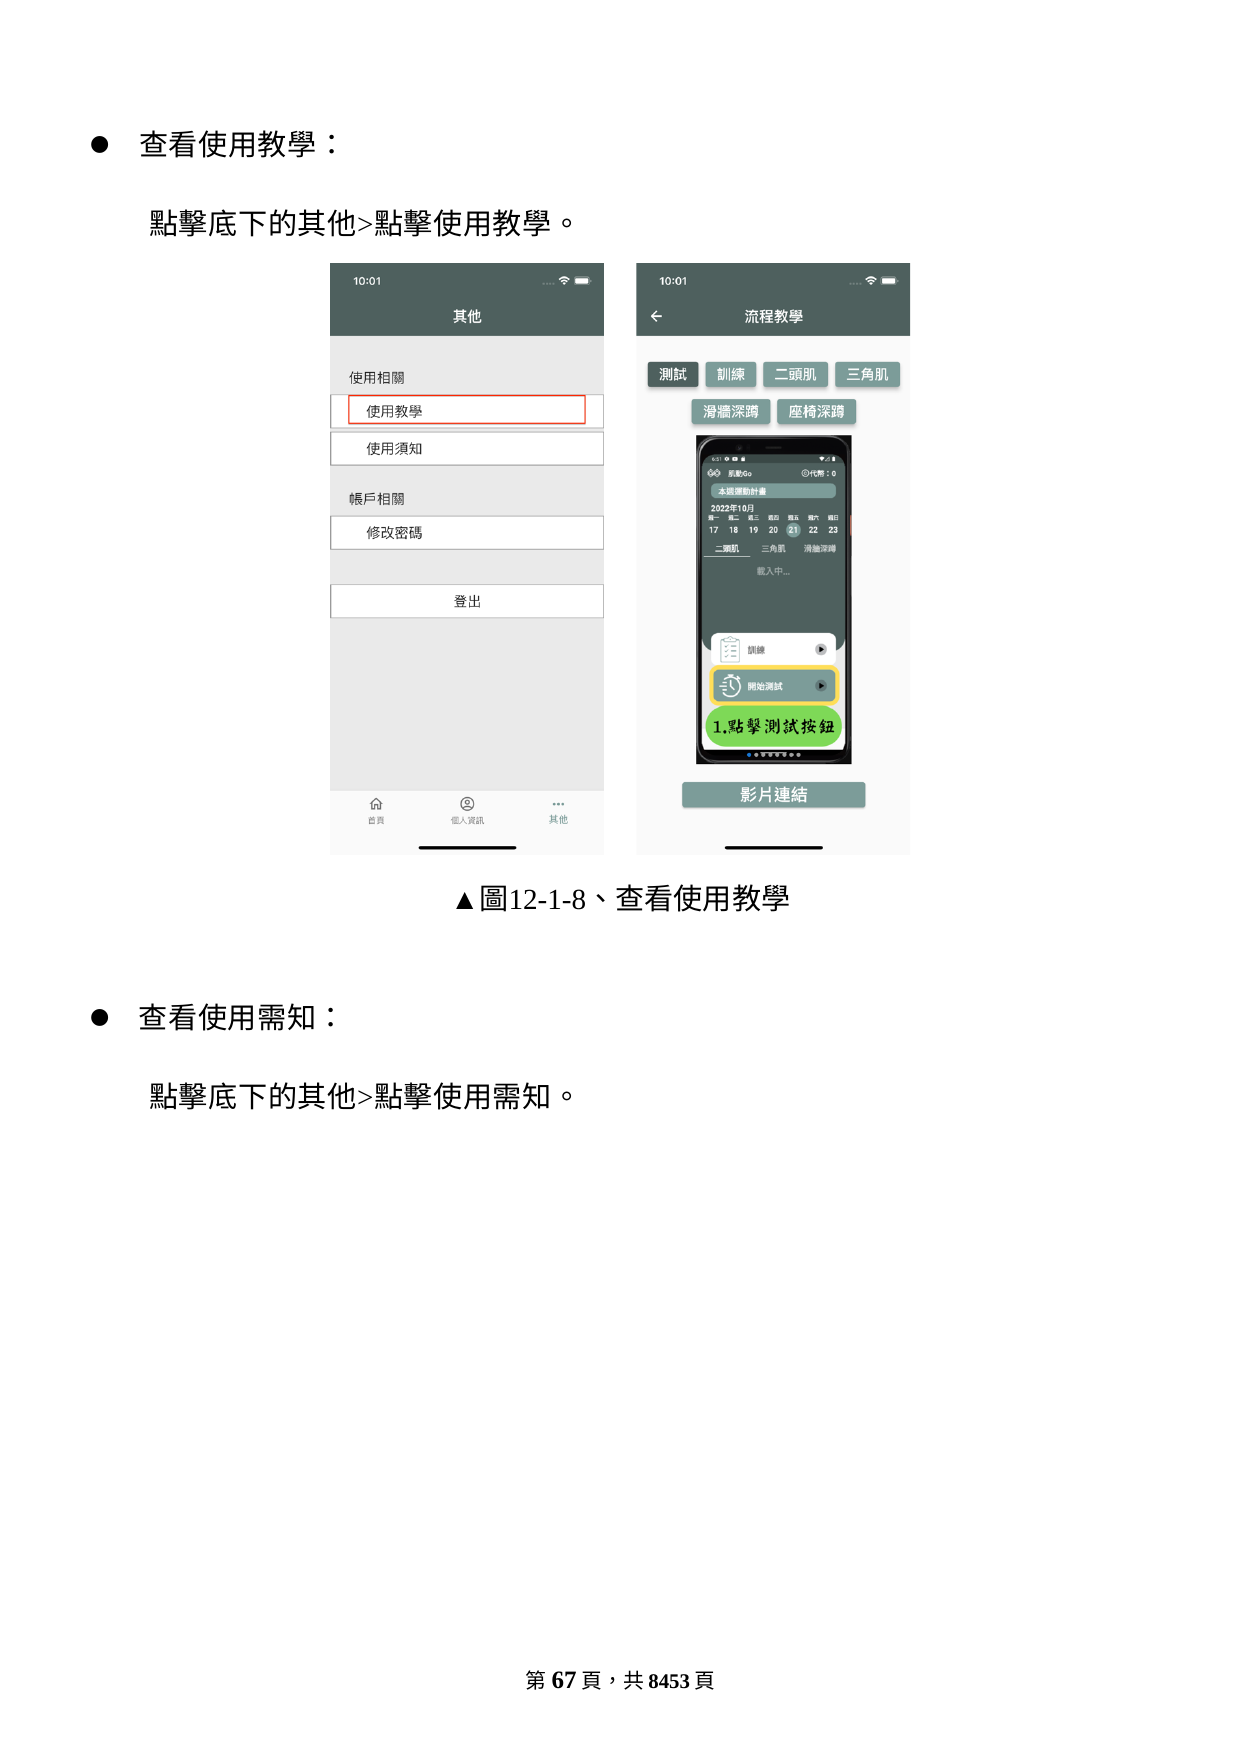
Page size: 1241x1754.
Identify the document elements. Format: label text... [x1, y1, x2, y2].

text 點擊底下的其他>點擊使用需知。 [89, 1055, 1152, 1134]
picture [636, 263, 911, 855]
text 點擊底下的其他>點擊使用教學。 [89, 182, 1152, 261]
list 查看使用需知： [89, 976, 1152, 1055]
picture [330, 263, 604, 855]
list 查看使用教學： [89, 103, 1152, 182]
